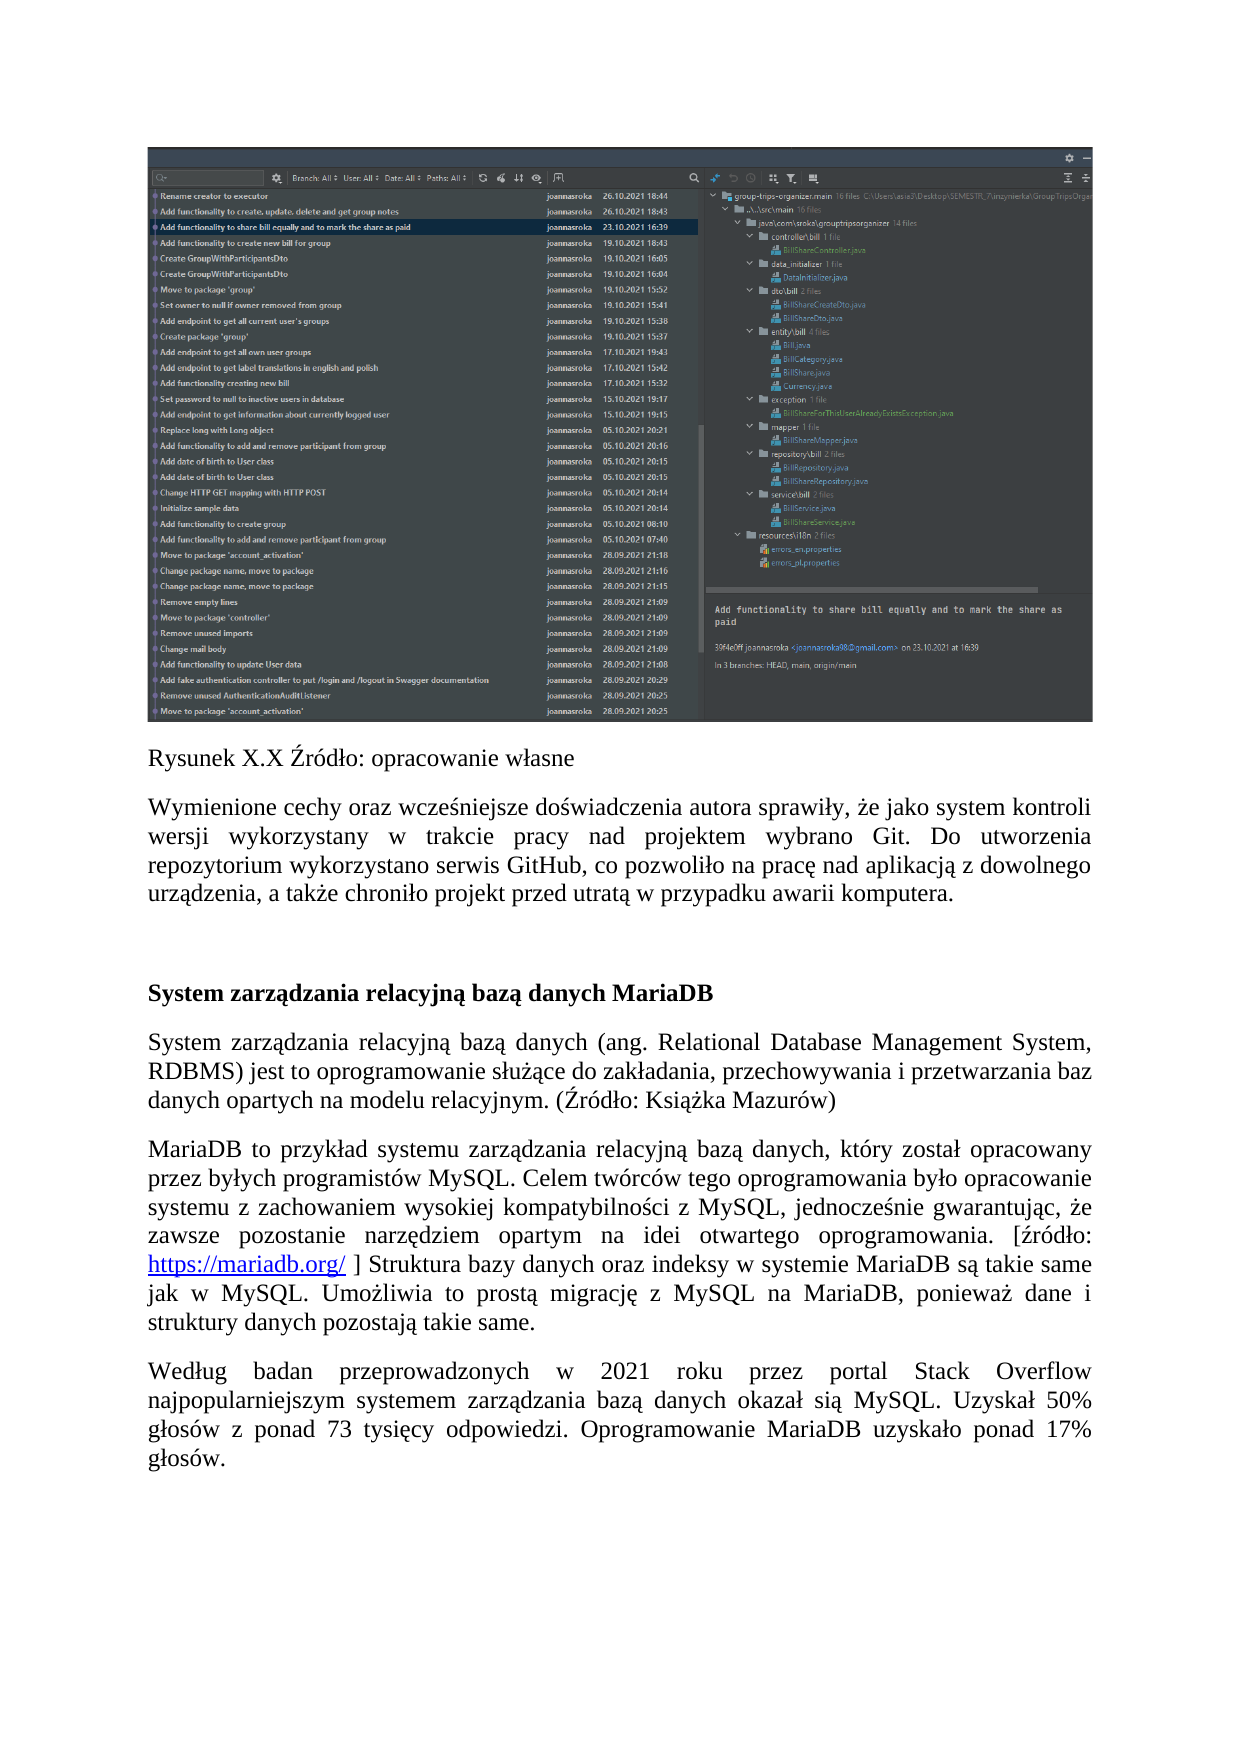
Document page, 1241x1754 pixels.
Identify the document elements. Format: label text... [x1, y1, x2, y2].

picture [147, 147, 1093, 722]
text System zarządzania relacyjną bazą danych (ang. Relational Database Management System, RDBMS) jest to oprogramowanie służące do zakładania, przechowywania i przetwarzania baz danych opartych na modelu relacyjnym. (Źródło: Książka Mazurów) [148, 1027, 1093, 1113]
text MariaDB to przykład systemu zarządzania relacyjną bazą danych, który został opracowany przez byłych programistów MySQL. Celem twórców tego oprogramowania było opracowanie systemu z zachowaniem wysokiej kompatybilności z MySQL, jednocześnie gwarantując, że zawsze pozostanie narzędziem opartym na idei otwartego oprogramowania. [źródło: https://mariadb.org/ ] Struktura bazy danych oraz indeksy w systemie MariaDB są takie same jak w MySQL. Umożliwia to prostą migrację z MySQL na MariaDB, ponieważ dane i struktury danych pozostają takie same. [148, 1134, 1093, 1336]
text Według badan przeprowadzonych w 2021 roku przez portal Stack Overflow najpopularniejszym systemem zarządzania bazą danych okazał sią MySQL. Uzyskał 50% głosów z ponad 73 tysięcy odpowiedzi. Oprogramowanie MariaDB uzyskało ponad 17% głosów. [148, 1356, 1093, 1471]
text Wymienione cechy oraz wcześniejsze doświadczenia autora sprawiły, że jako system kontroli wersji wykorzystany w trakcie pracy nad projektem wybrano Git. Do utworzenia repozytorium wykorzystano serwis GitHub, co pozwoliło na pracę nad aplikacją z dowolnego urządzenia, a także chroniło projekt przed utratą w przypadku awarii komputera. [148, 792, 1093, 907]
text Rysunek X.X Źródło: opracowanie własne [148, 743, 1093, 771]
text System zarządzania relacyjną bazą danych MariaDB [148, 978, 1093, 1006]
